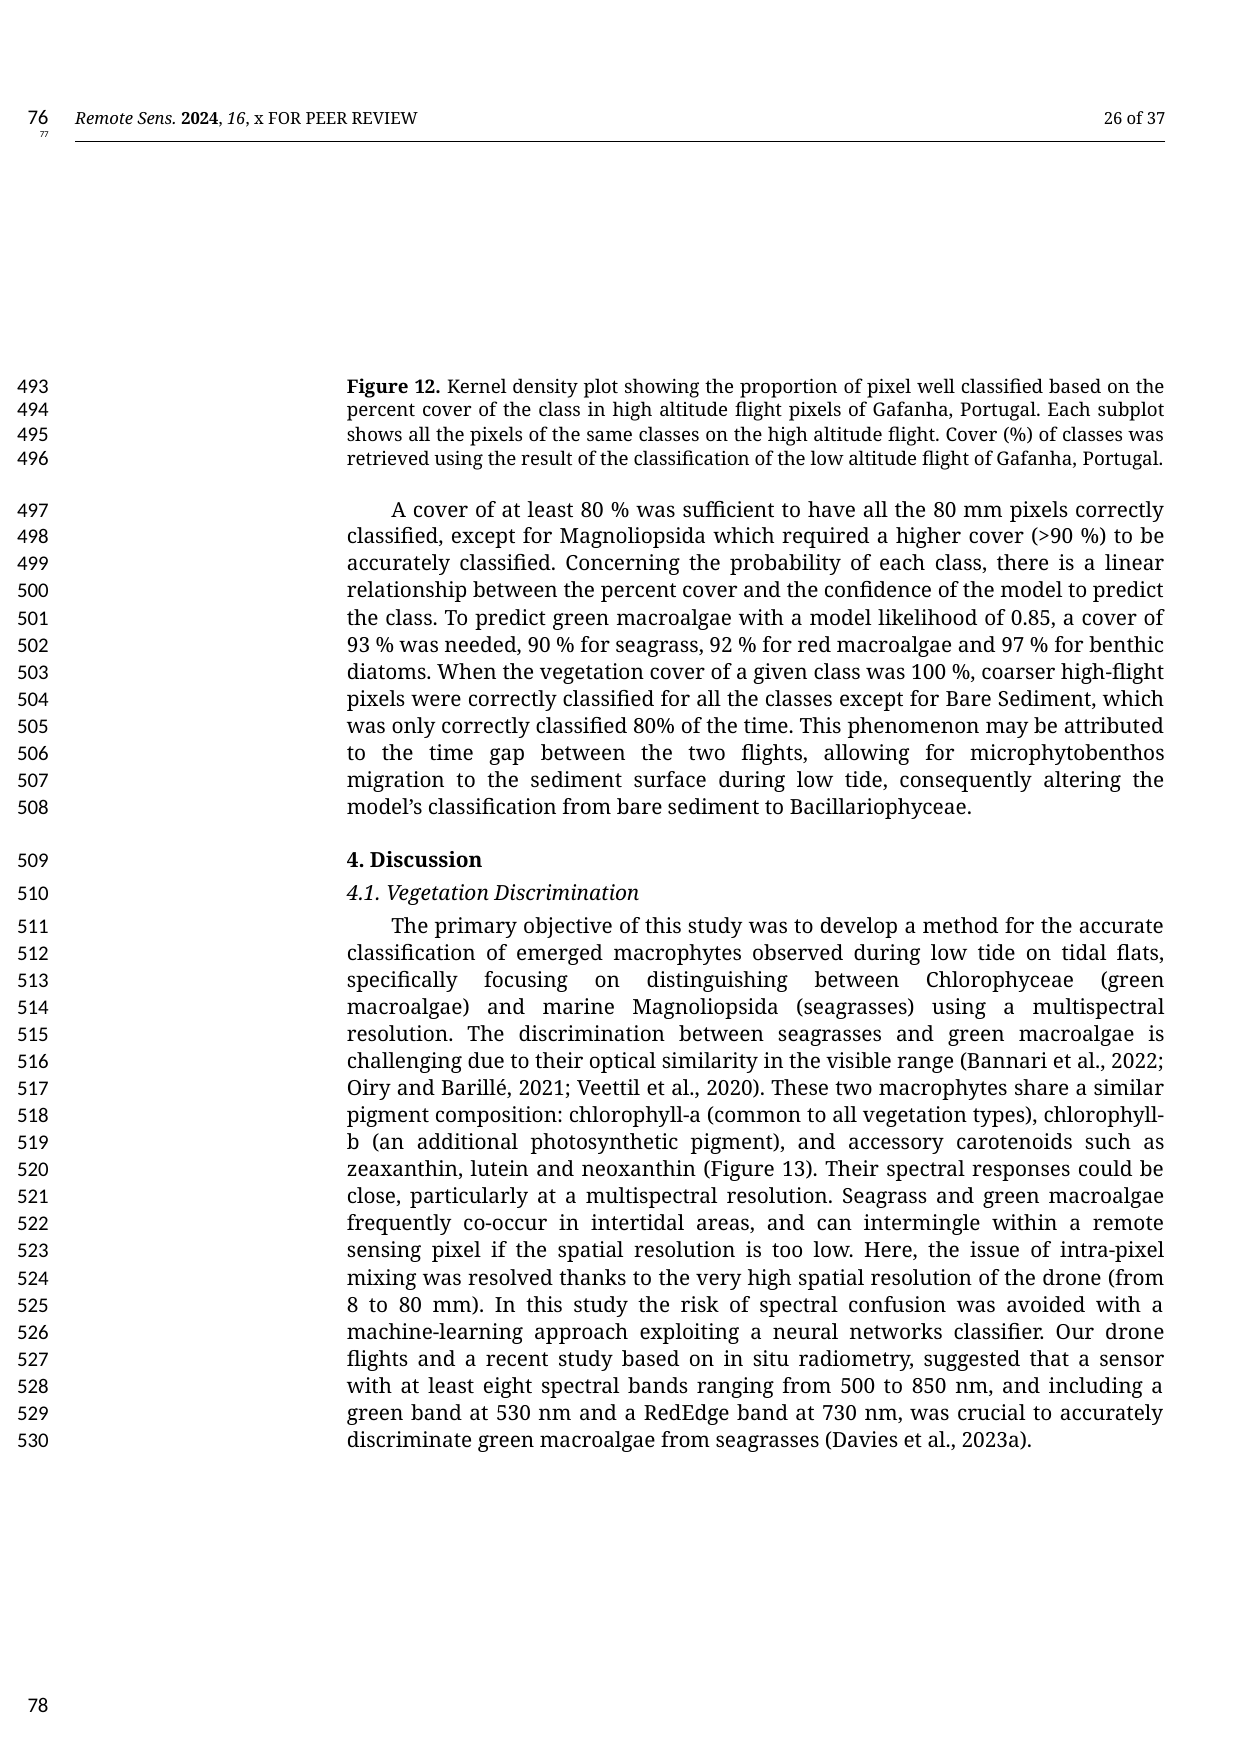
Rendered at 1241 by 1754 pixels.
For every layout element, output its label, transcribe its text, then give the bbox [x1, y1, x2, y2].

text Figure 12. Kernel density plot showing the proportion of pixel well classified based on the percent cover of the class in high altitude flight pixels of Gafanha, Portugal. Each subplot shows all the pixels of the same classes on the high altitude flight. Cover (%) of classes was retrieved using the result of the classification of the low altitude flight of Gafanha, Portugal. [347, 374, 1165, 471]
text A cover of at least 80 % was sufficient to have all the 80 mm pixels correctly classified, except for Magnoliopsida which required a higher cover (>90 %) to be accurately classified. Concerning the probability of each class, there is a linear relationship between the percent cover and the confidence of the model to predict the class. To predict green macroalgae with a model likelihood of 0.85, a cover of 93 % was needed, 90 % for seagrass, 92 % for red macroalgae and 97 % for benthic diatoms. When the vegetation cover of a given class was 100 %, coarser high-flight pixels were correctly classified for all the classes except for Bare Sediment, which was only correctly classified 80% of the time. This phenomenon may be attributed to the time gap between the two flights, allowing for microphytobenthos migration to the sediment surface during low tide, consequently altering the model’s classification from bare sediment to Bacillariophyceae. [347, 496, 1165, 821]
subtitle 4.1. Vegetation Discrimination [347, 879, 1165, 906]
subtitle 4. Discussion [347, 846, 1165, 873]
text The primary objective of this study was to develop a method for the accurate classification of emerged macrophytes observed during low tide on tidal flats, specifically focusing on distinguishing between Chlorophyceae (green macroalgae) and marine Magnoliopsida (seagrasses) using a multispectral resolution. The discrimination between seagrasses and green macroalgae is challenging due to their optical similarity in the visible range (Bannari et al., 2022; Oiry and Barillé, 2021; Veettil et al., 2020). These two macrophytes share a similar pigment composition: chlorophyll-a (common to all vegetation types), chlorophyll-b (an additional photosynthetic pigment), and accessory carotenoids such as zeaxanthin, lutein and neoxanthin (Figure 13). Their spectral responses could be close, particularly at a multispectral resolution. Seagrass and green macroalgae frequently co-occur in intertidal areas, and can intermingle within a remote sensing pixel if the spatial resolution is too low. Here, the issue of intra-pixel mixing was resolved thanks to the very high spatial resolution of the drone (from 8 to 80 mm). In this study the risk of spectral confusion was avoided with a machine-learning approach exploiting a neural networks classifier. Our drone flights and a recent study based on in situ radiometry, suggested that a sensor with at least eight spectral bands ranging from 500 to 850 nm, and including a green band at 530 nm and a RedEdge band at 730 nm, was crucial to accurately discriminate green macroalgae from seagrasses (Davies et al., 2023a). [347, 912, 1165, 1454]
